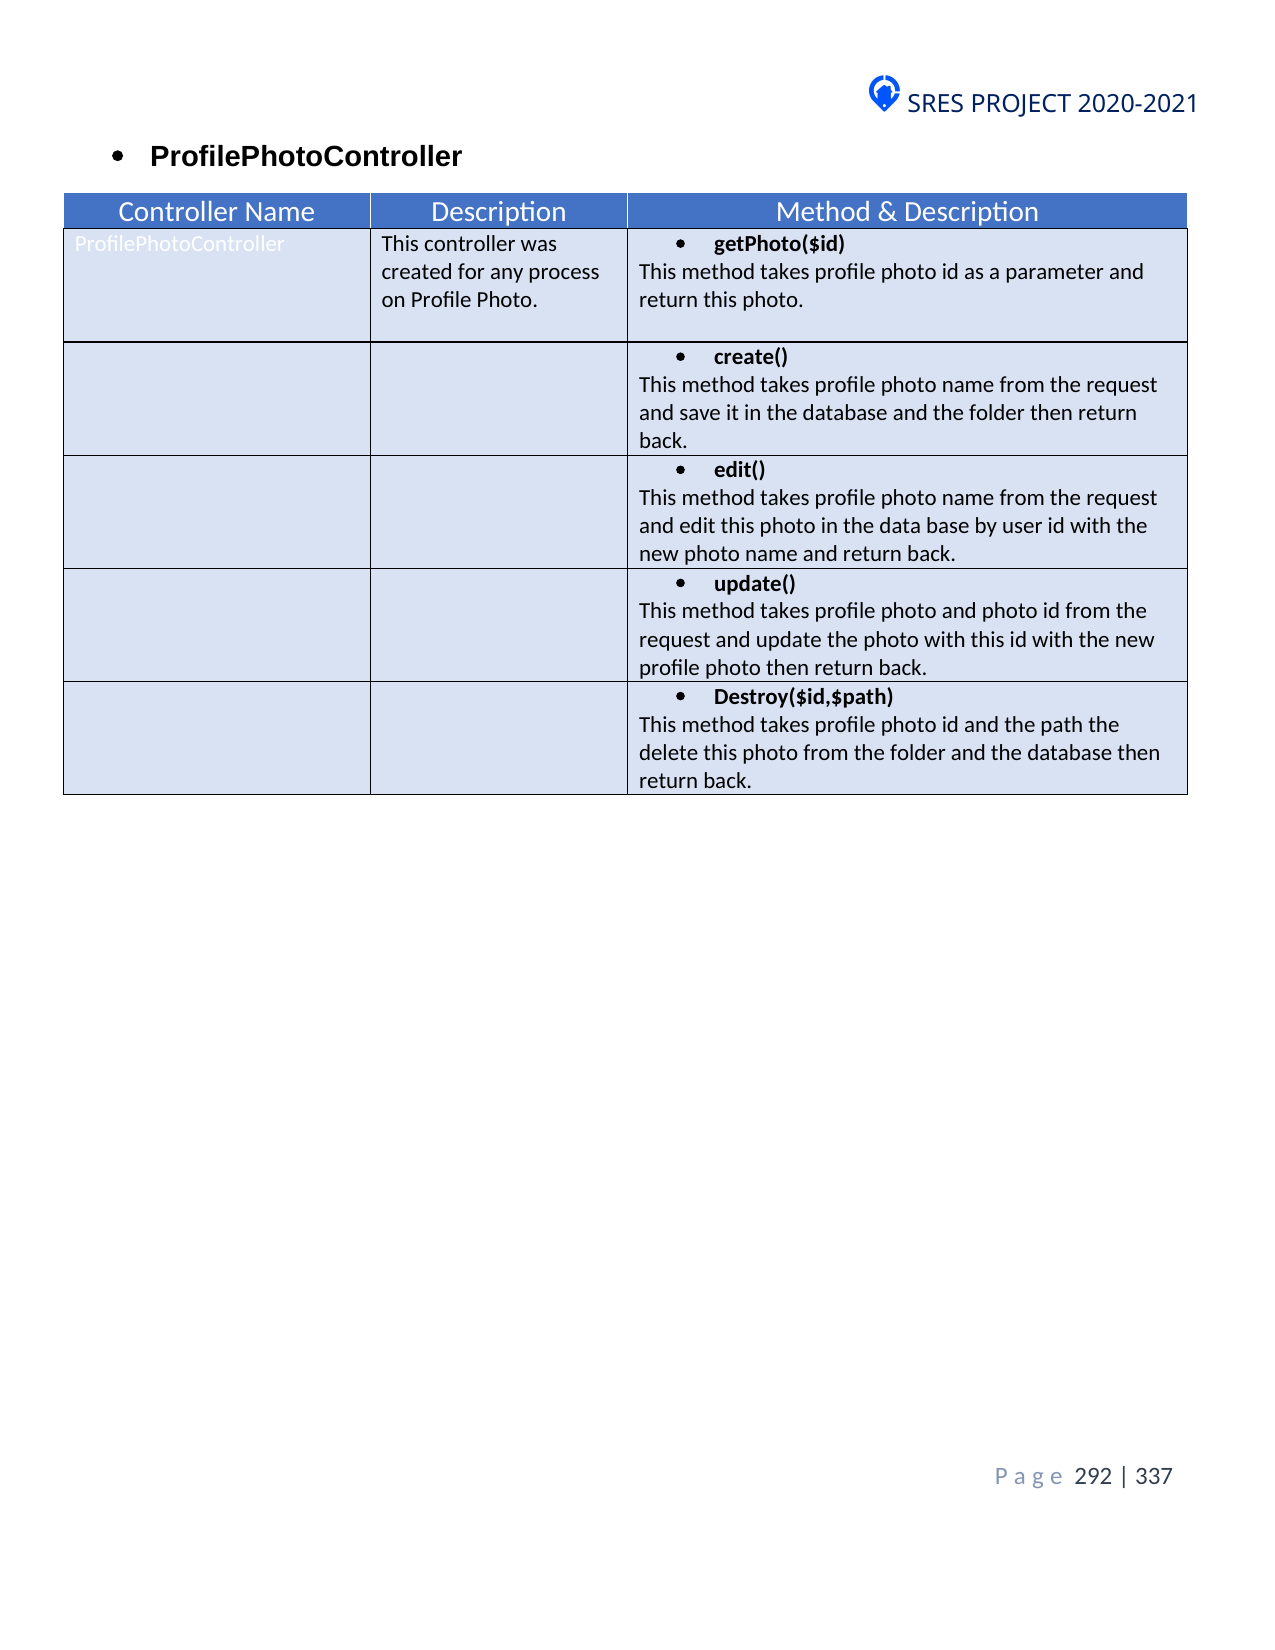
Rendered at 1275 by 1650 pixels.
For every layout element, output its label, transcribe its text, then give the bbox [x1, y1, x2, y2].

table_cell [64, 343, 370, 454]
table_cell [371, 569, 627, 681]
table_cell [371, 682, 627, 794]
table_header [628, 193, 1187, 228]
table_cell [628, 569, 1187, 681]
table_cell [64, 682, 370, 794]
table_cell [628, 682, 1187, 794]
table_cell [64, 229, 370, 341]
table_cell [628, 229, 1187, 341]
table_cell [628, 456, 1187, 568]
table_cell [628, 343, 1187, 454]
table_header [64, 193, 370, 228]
picture [868, 75, 901, 113]
list ProfilePhotoController [112, 138, 1200, 172]
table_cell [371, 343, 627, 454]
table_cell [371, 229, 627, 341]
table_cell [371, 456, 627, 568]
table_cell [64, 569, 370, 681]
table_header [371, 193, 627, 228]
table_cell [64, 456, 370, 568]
